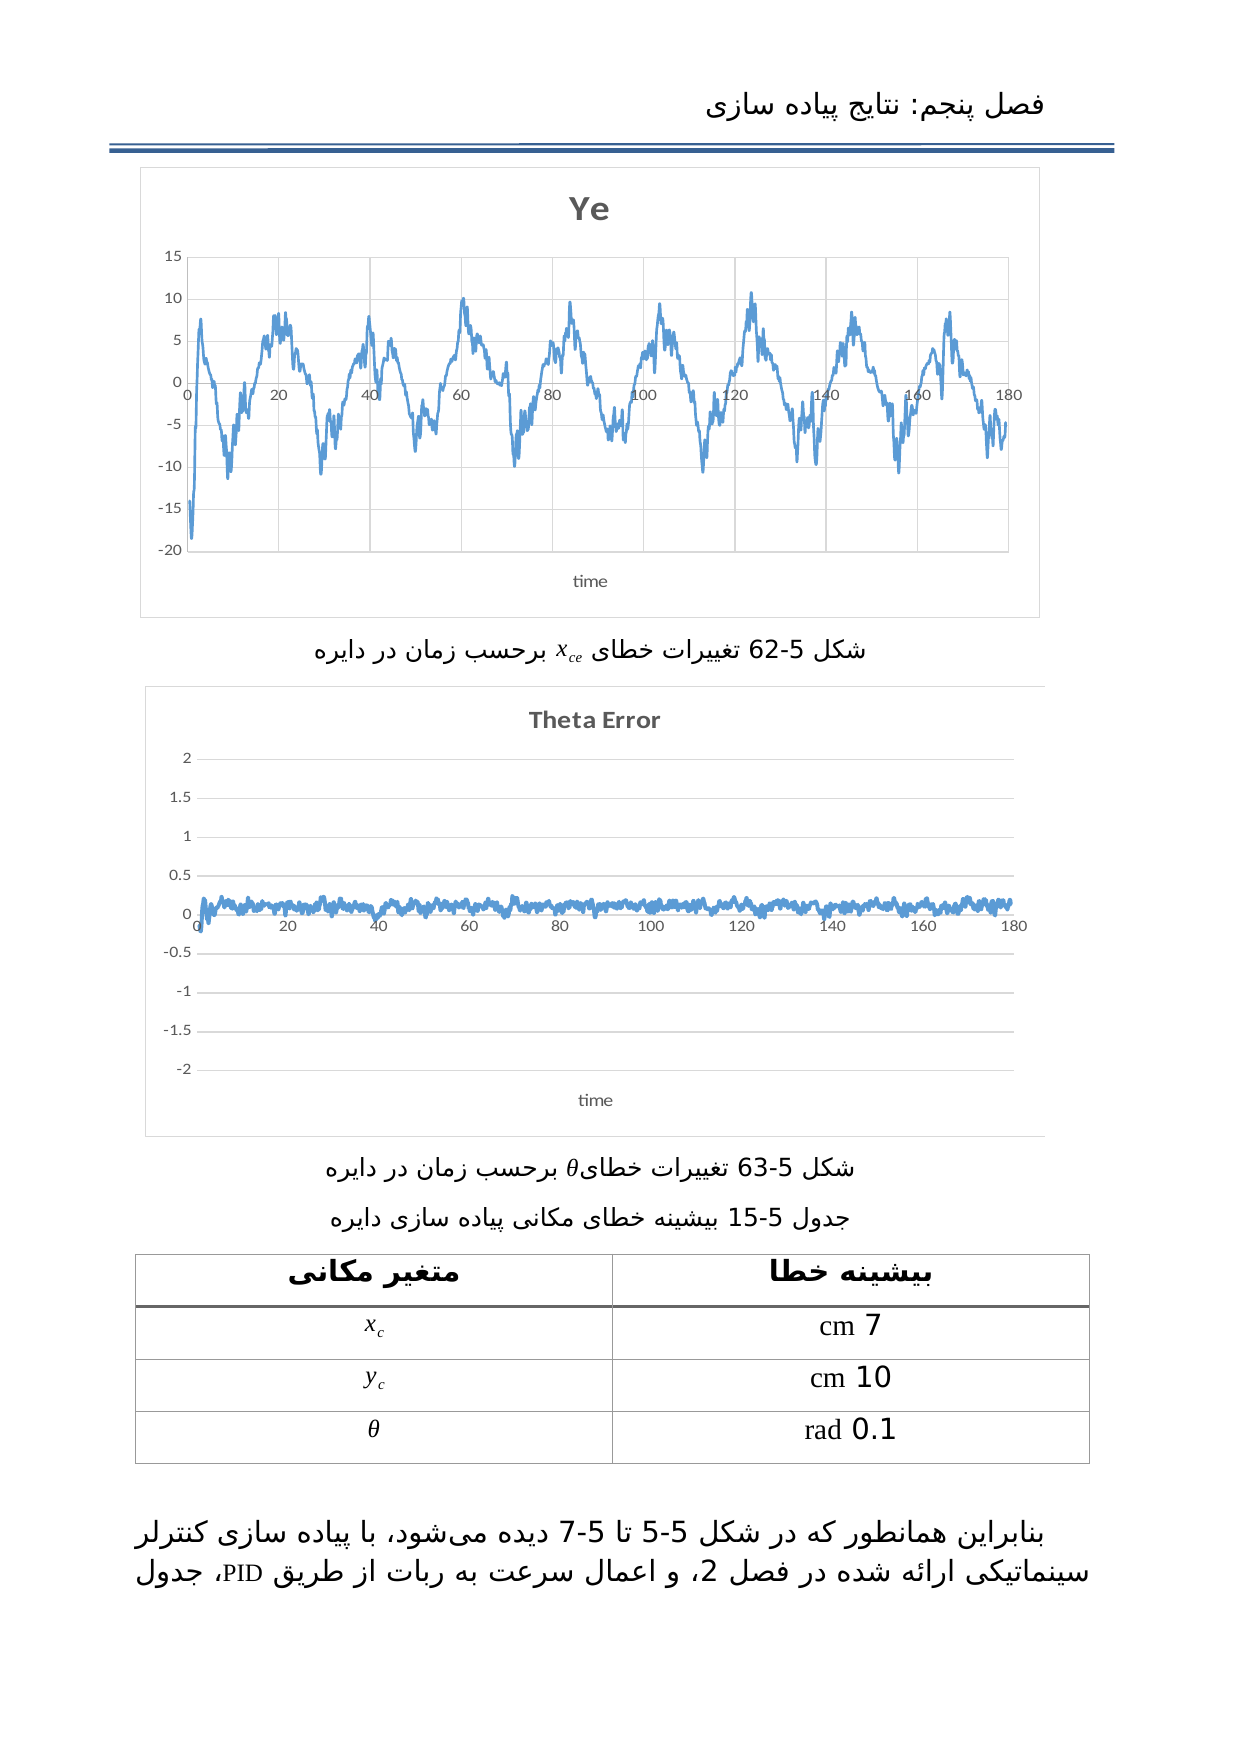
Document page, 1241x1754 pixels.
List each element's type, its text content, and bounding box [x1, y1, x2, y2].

table_cell 0.1 rad [613, 1412, 1089, 1463]
table_cell [136, 1360, 612, 1411]
table_header بیشینه خطا [613, 1255, 1089, 1305]
table_cell 7 cm [613, 1308, 1089, 1359]
table_cell 10 cm [613, 1360, 1089, 1411]
table_cell [136, 1412, 612, 1463]
table_cell [136, 1308, 612, 1359]
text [135, 1515, 1090, 1588]
table_header متغیر مکانی [136, 1255, 612, 1305]
